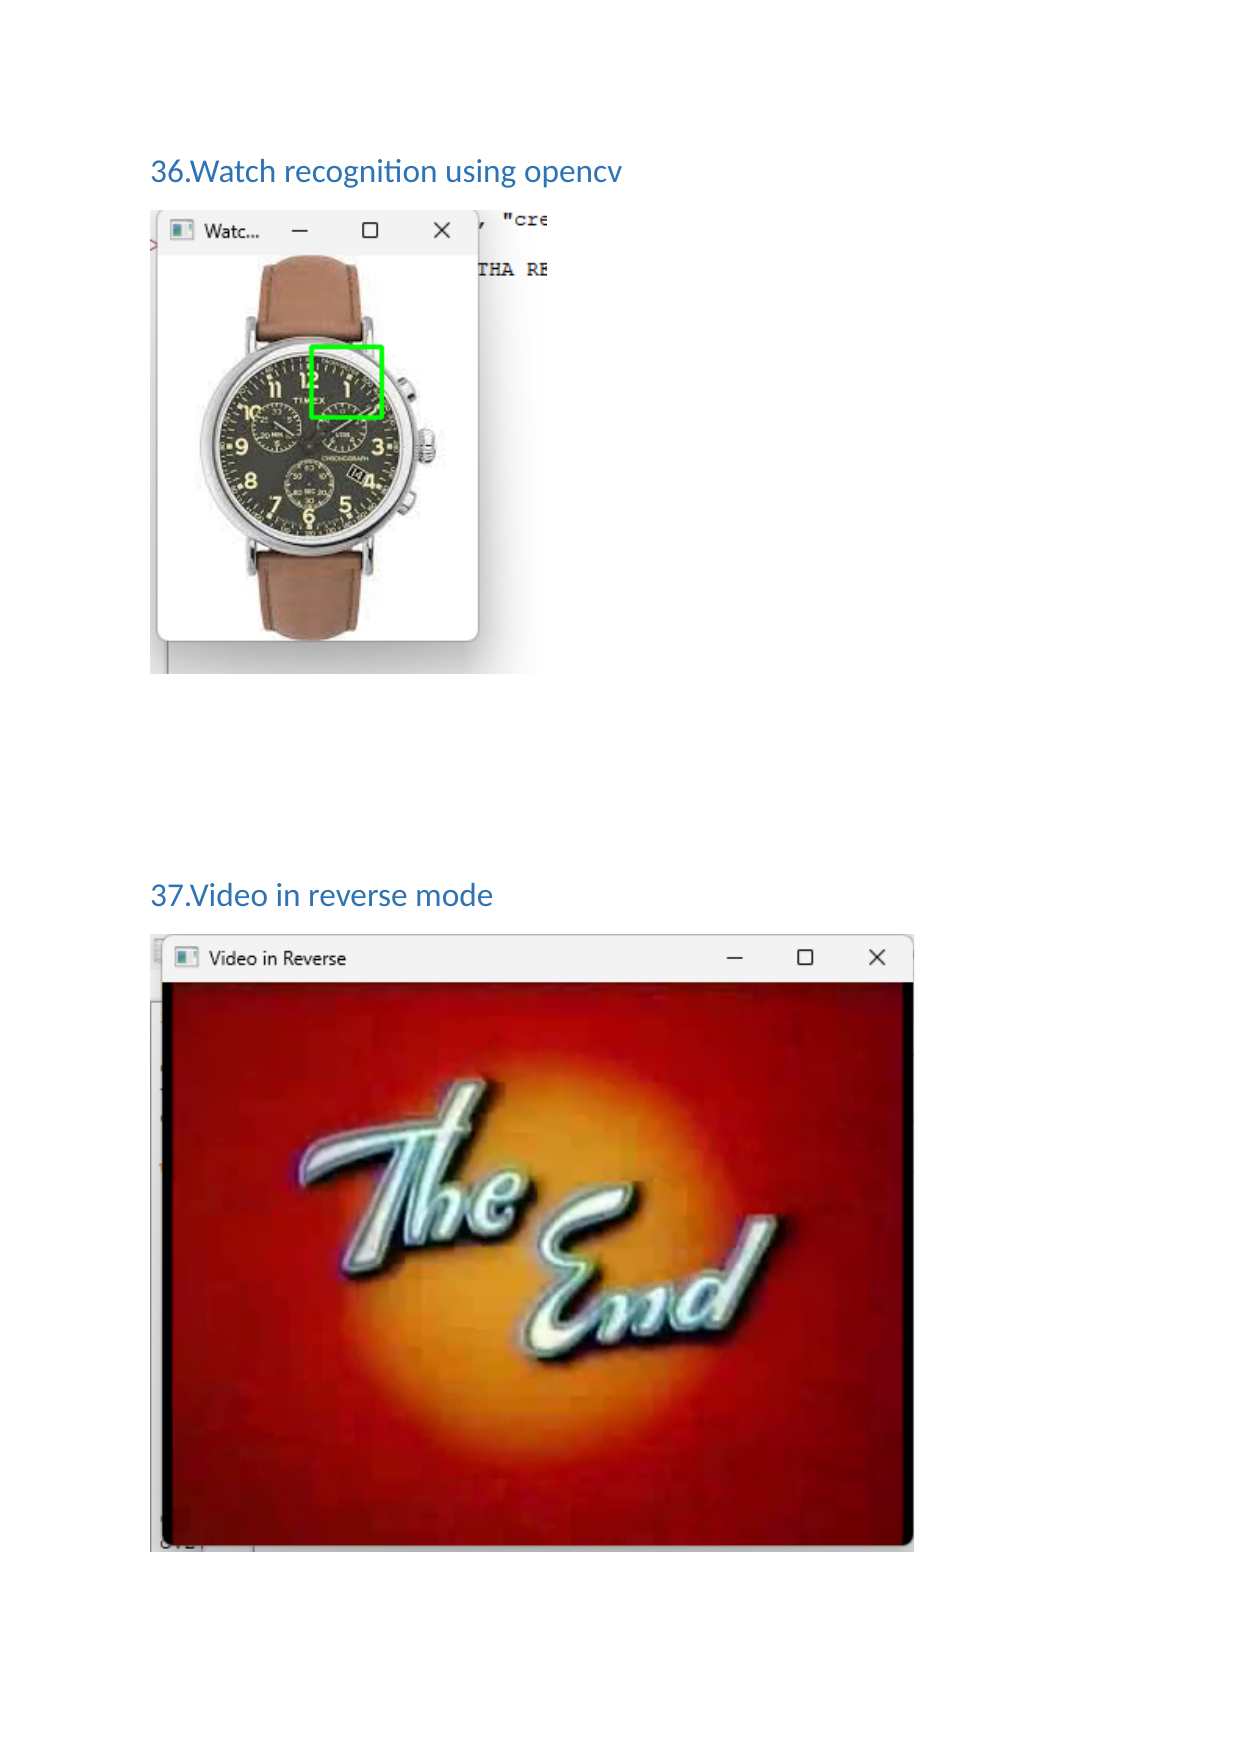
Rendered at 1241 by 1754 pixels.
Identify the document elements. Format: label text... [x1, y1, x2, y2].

picture [150, 210, 547, 674]
text 37.Video in reverse mode [150, 874, 1090, 915]
picture [150, 934, 915, 1552]
text 36.Watch recognition using opencv [150, 150, 1090, 191]
